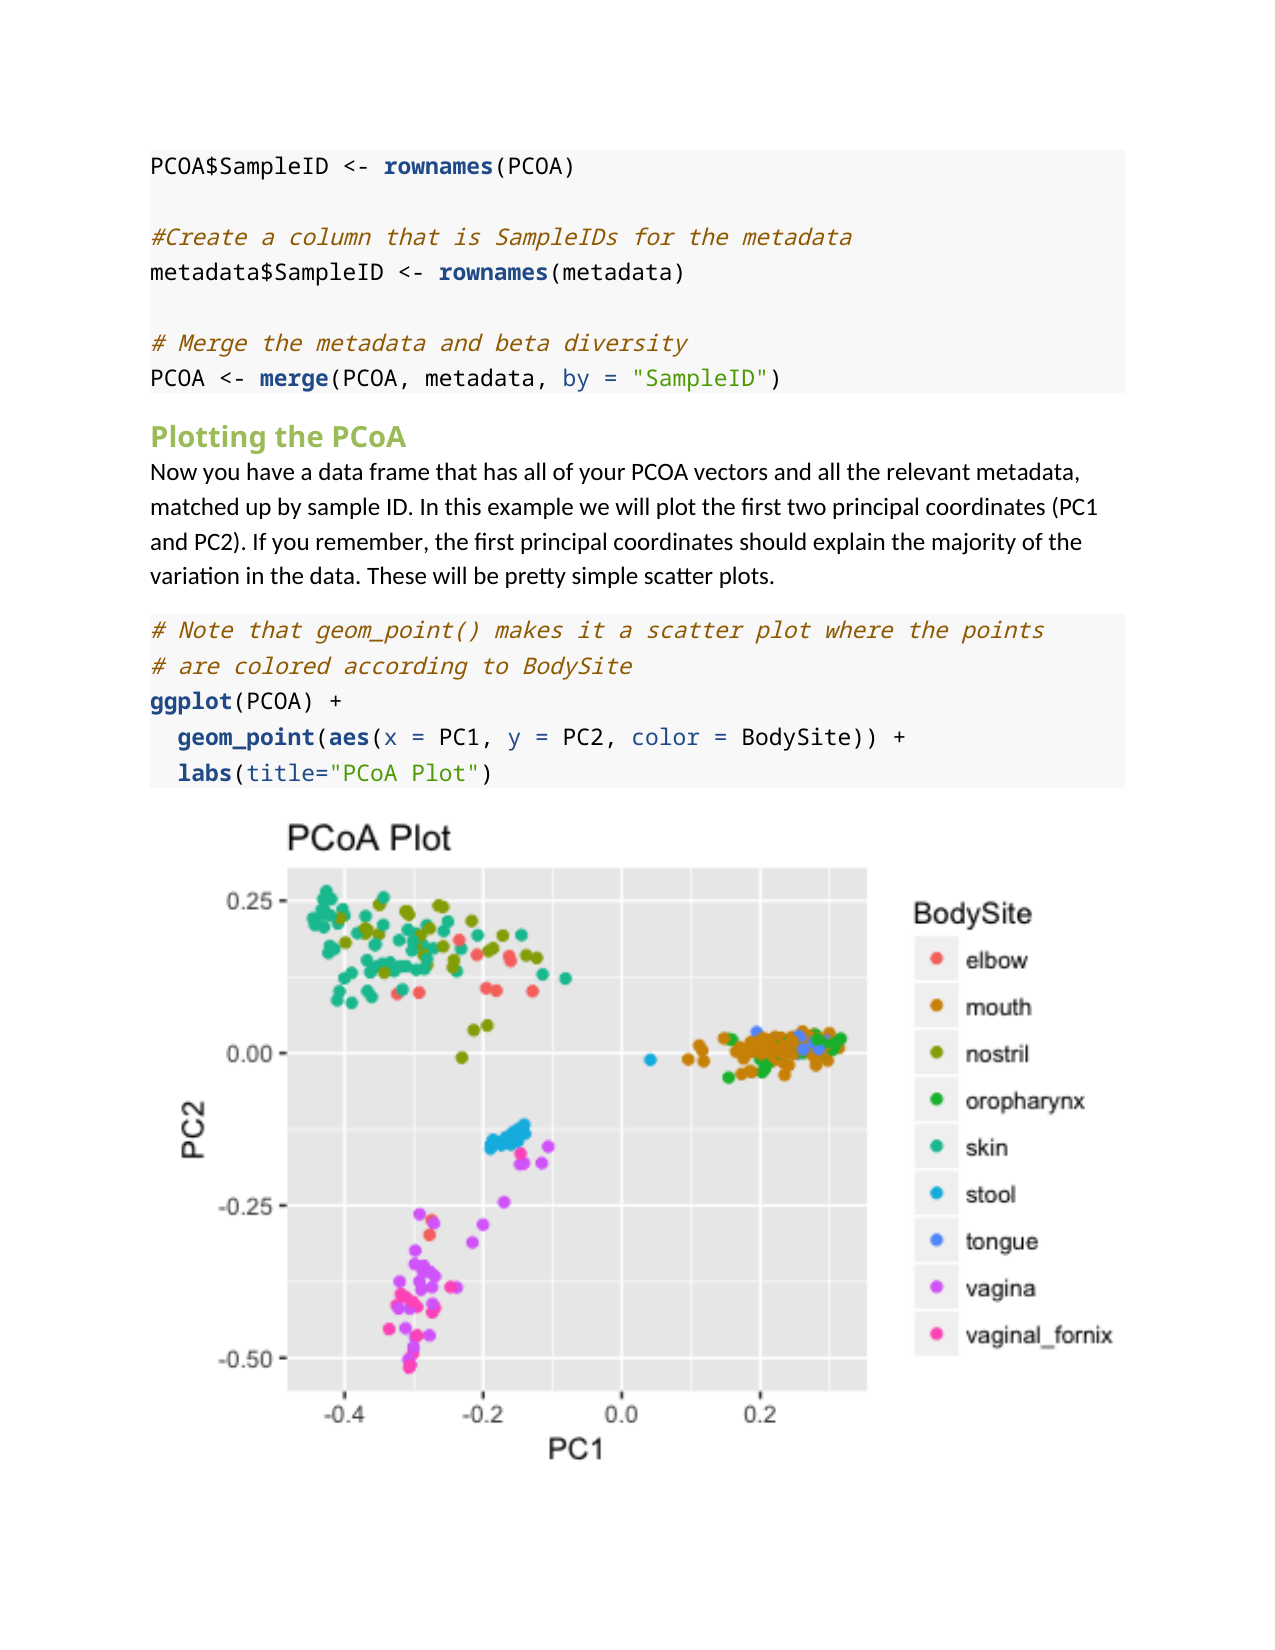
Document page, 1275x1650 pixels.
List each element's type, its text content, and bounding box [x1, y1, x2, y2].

text # Note that geom_point() makes it a scatter plot where the points # are colored according to BodySite ggplot(PCOA) + geom_point(aes(x = PC1, y = PC2, color = BodySite)) + labs(title="PCoA Plot") [150, 614, 1125, 788]
subtitle Plotting the PCoA [150, 416, 1125, 456]
picture [168, 811, 1144, 1474]
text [150, 150, 1125, 393]
